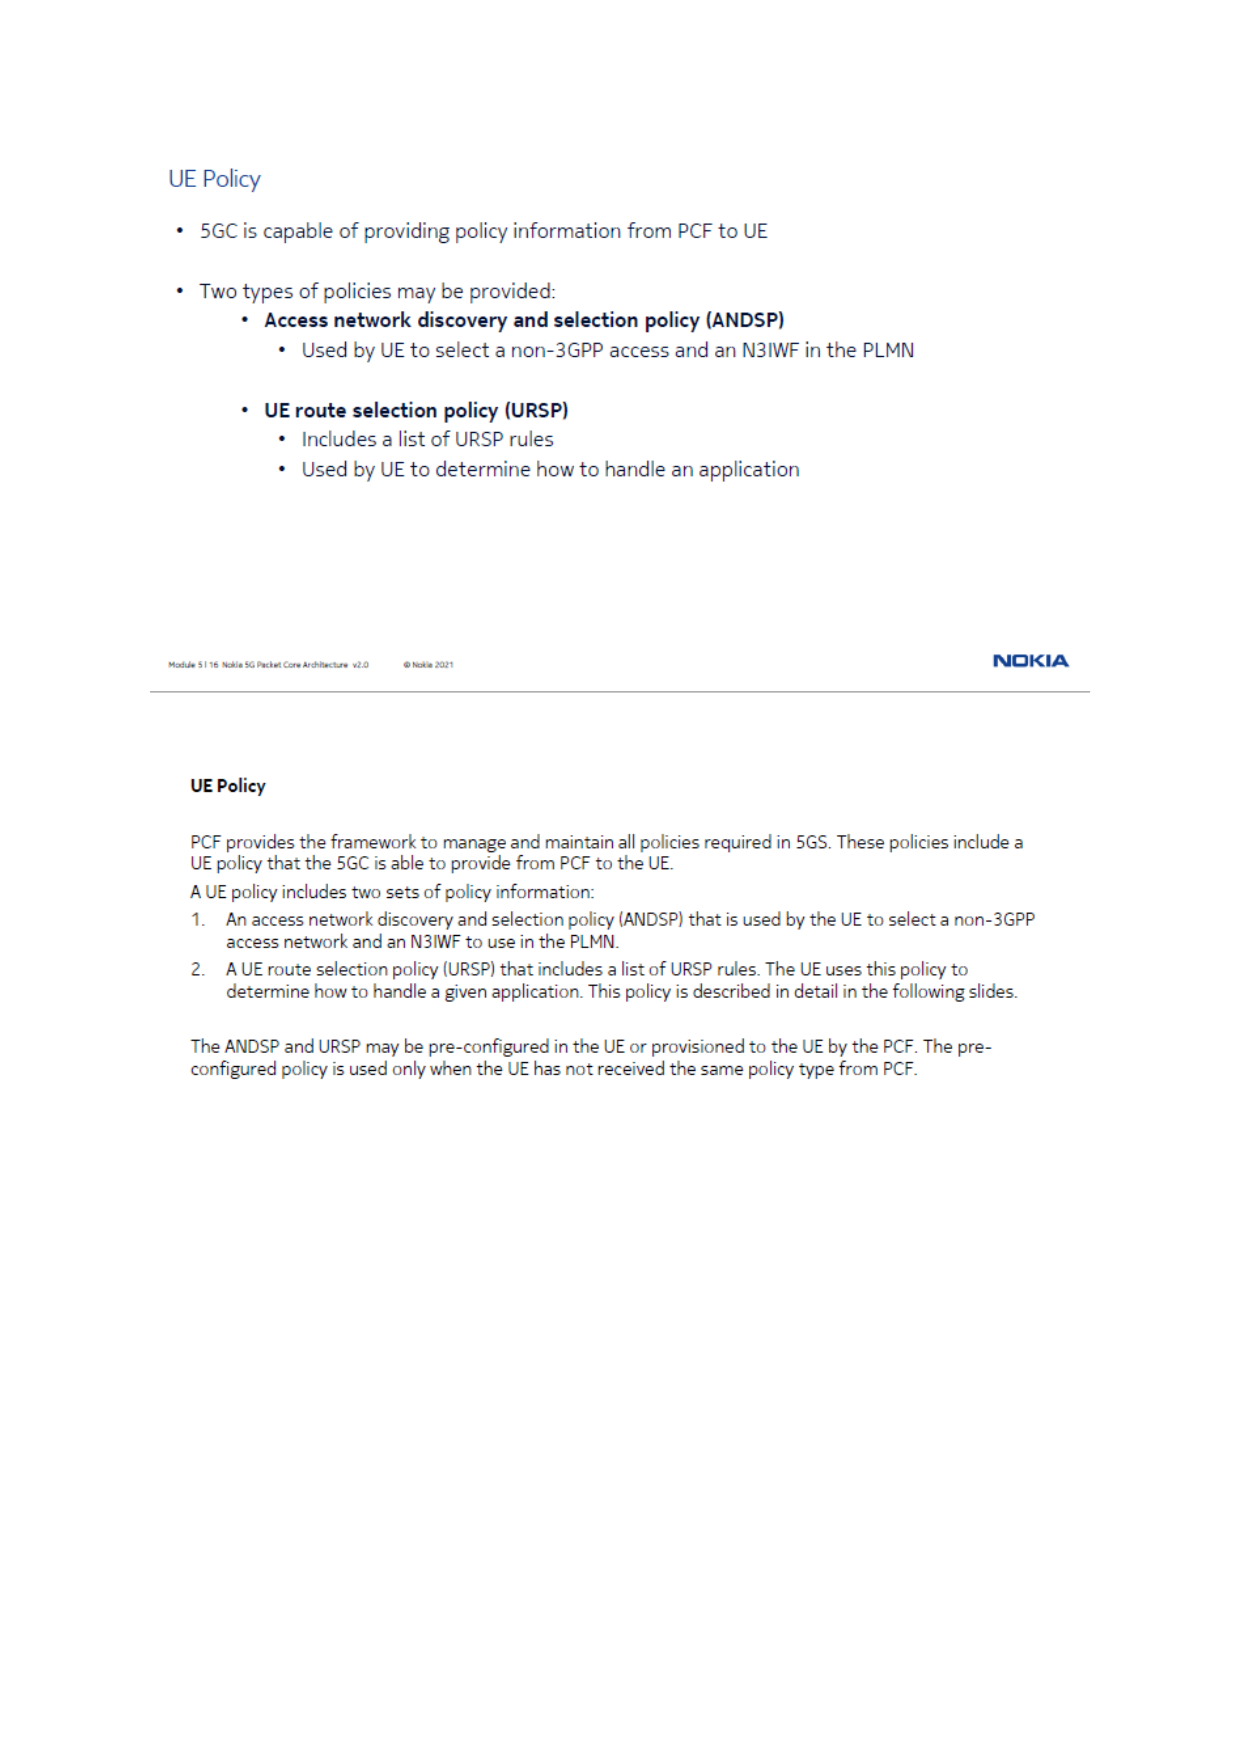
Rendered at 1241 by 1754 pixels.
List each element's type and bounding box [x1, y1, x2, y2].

picture [150, 150, 1091, 1104]
